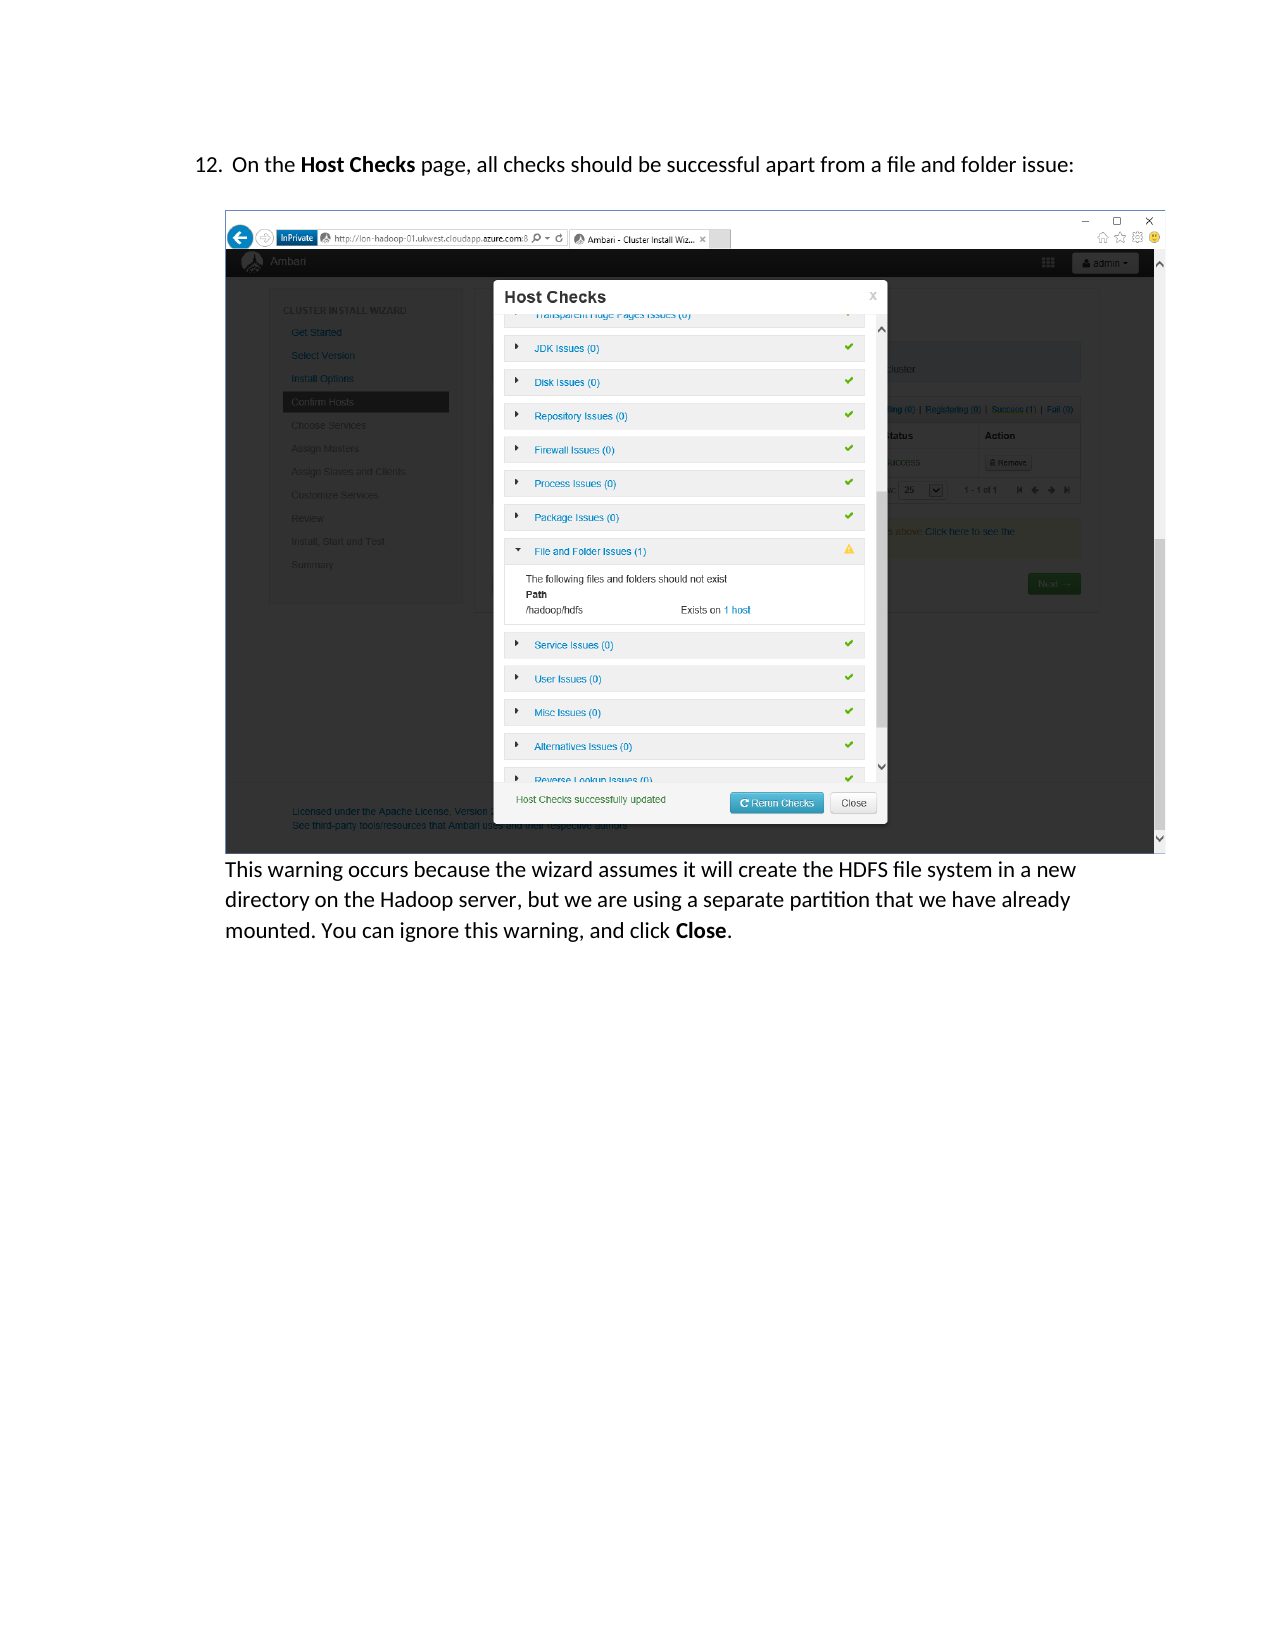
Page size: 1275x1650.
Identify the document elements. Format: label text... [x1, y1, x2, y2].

list This warning occurs because the wizard assumes it will create the HDFS file system in a new directory on the Hadoop server, but we are using a separate partition that we have already mounted. You can ignore this warning, and click Close. [225, 855, 1125, 944]
list On the Host Checks page, all checks should be successful apart from a file and folder issue: [194, 150, 1125, 178]
picture [225, 210, 1166, 854]
